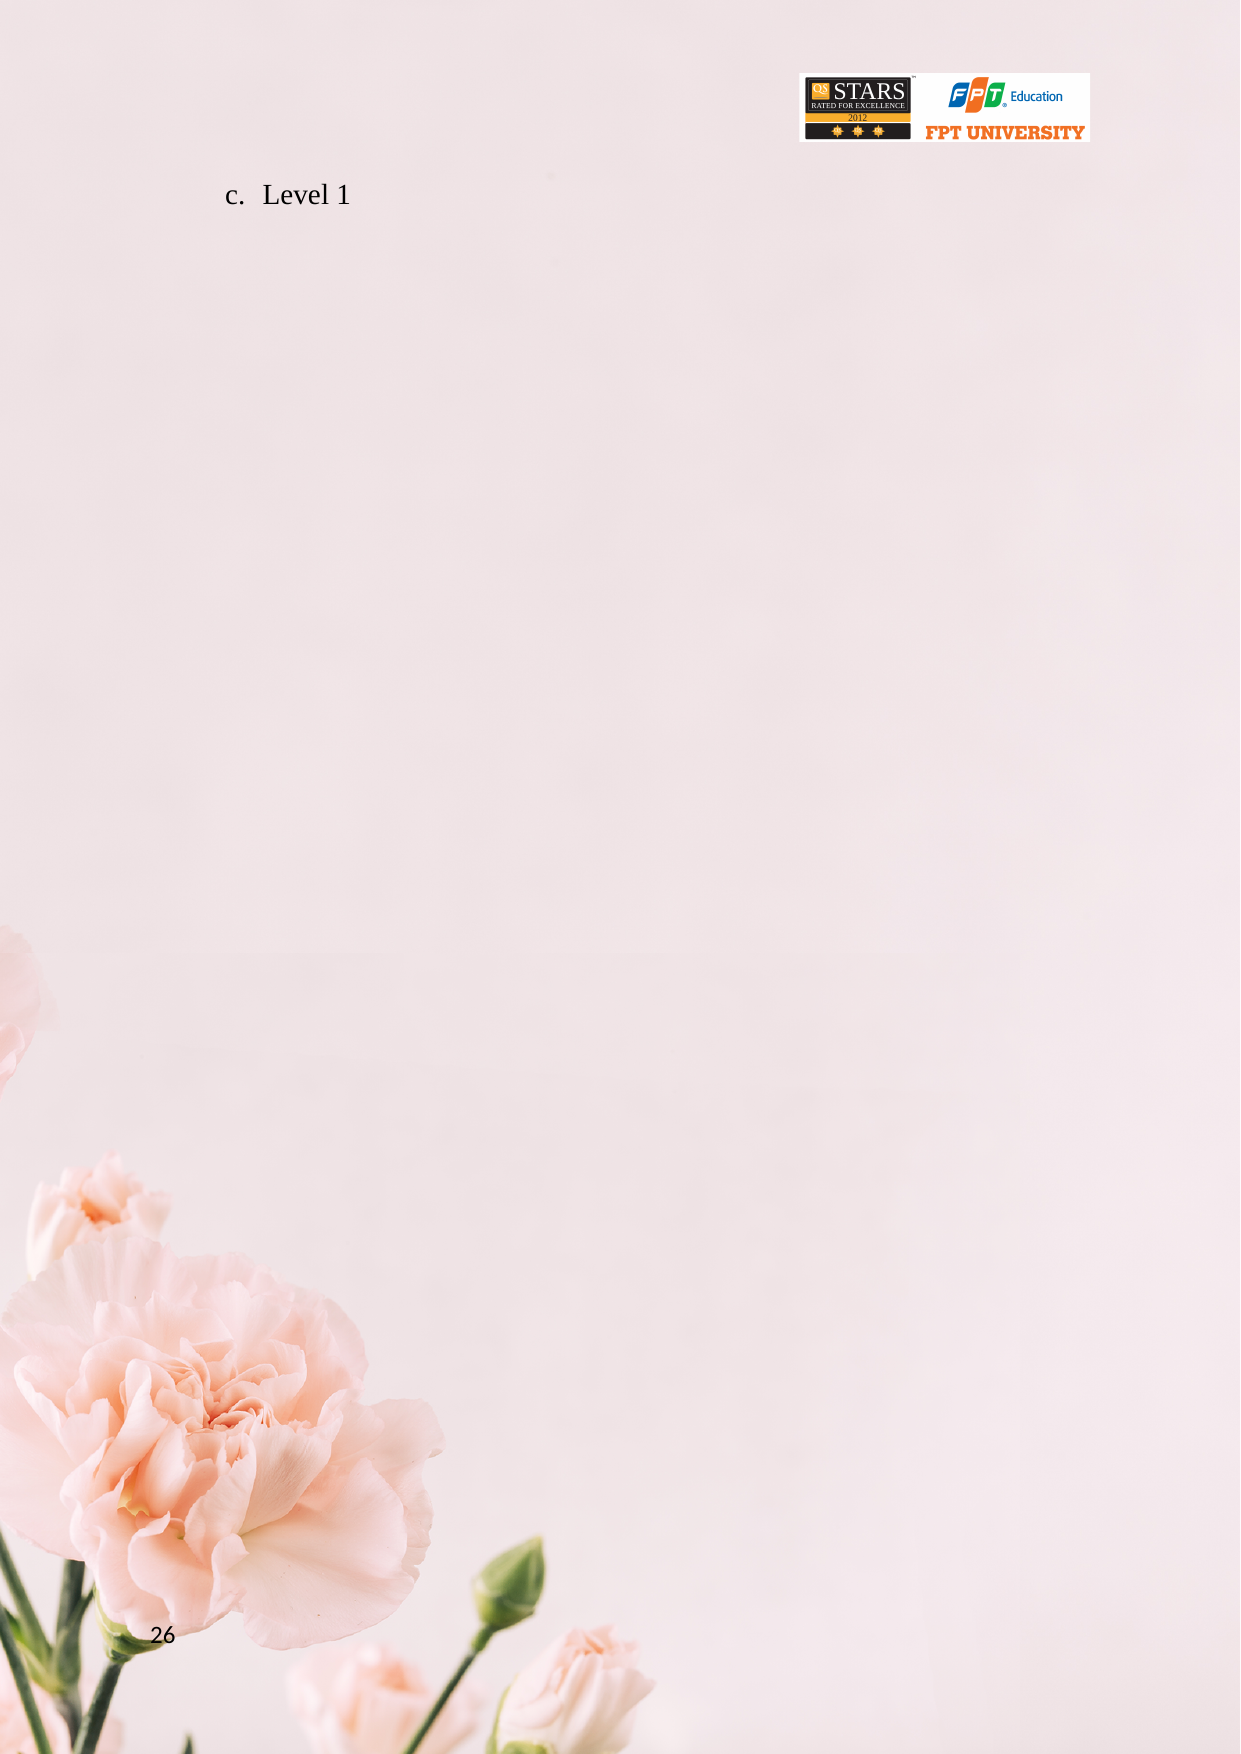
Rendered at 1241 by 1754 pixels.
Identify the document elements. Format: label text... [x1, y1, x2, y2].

picture [0, 0, 1241, 1754]
list Level 1 [225, 177, 1090, 211]
